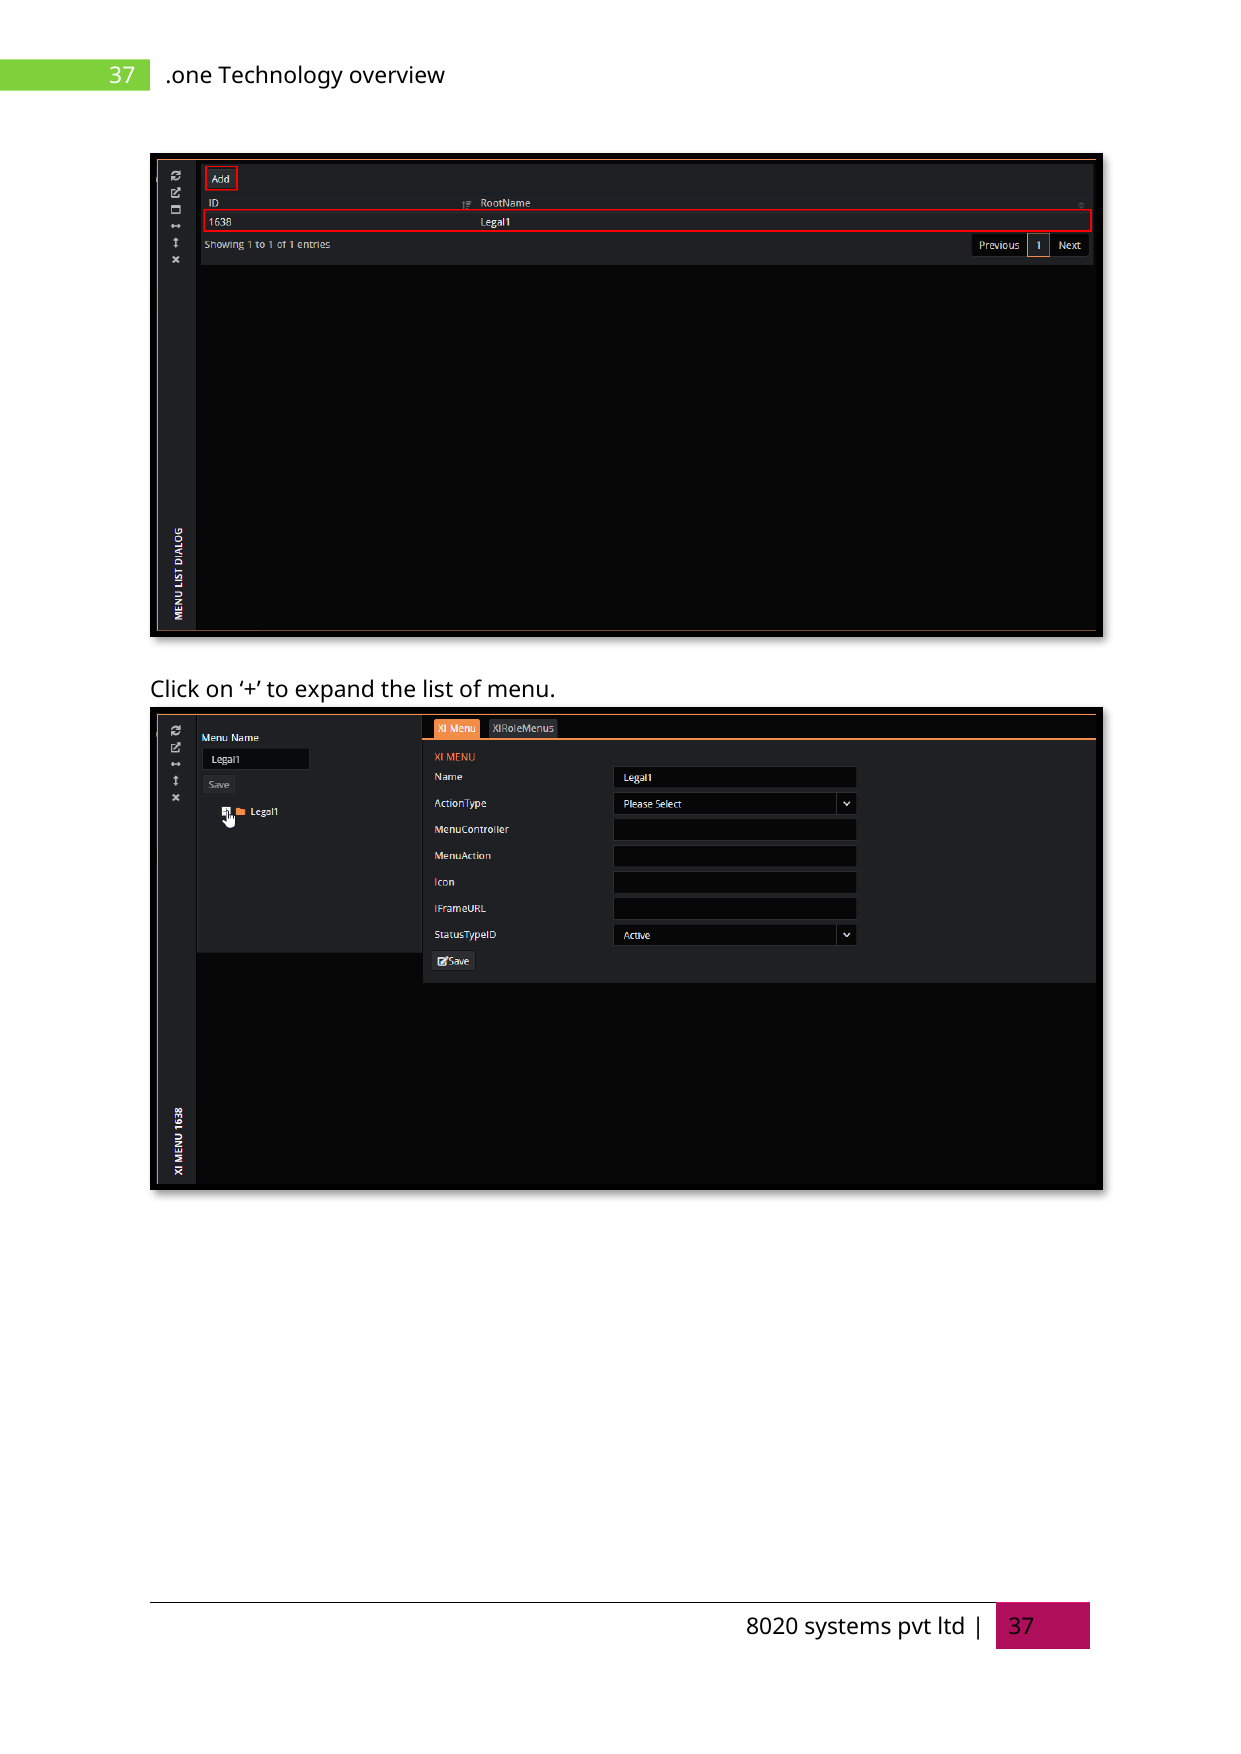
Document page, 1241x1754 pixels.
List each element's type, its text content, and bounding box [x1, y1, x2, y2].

text Click on ‘+’ to expand the list of menu. [150, 672, 1090, 704]
picture [156, 713, 1096, 1184]
picture [156, 159, 1096, 631]
